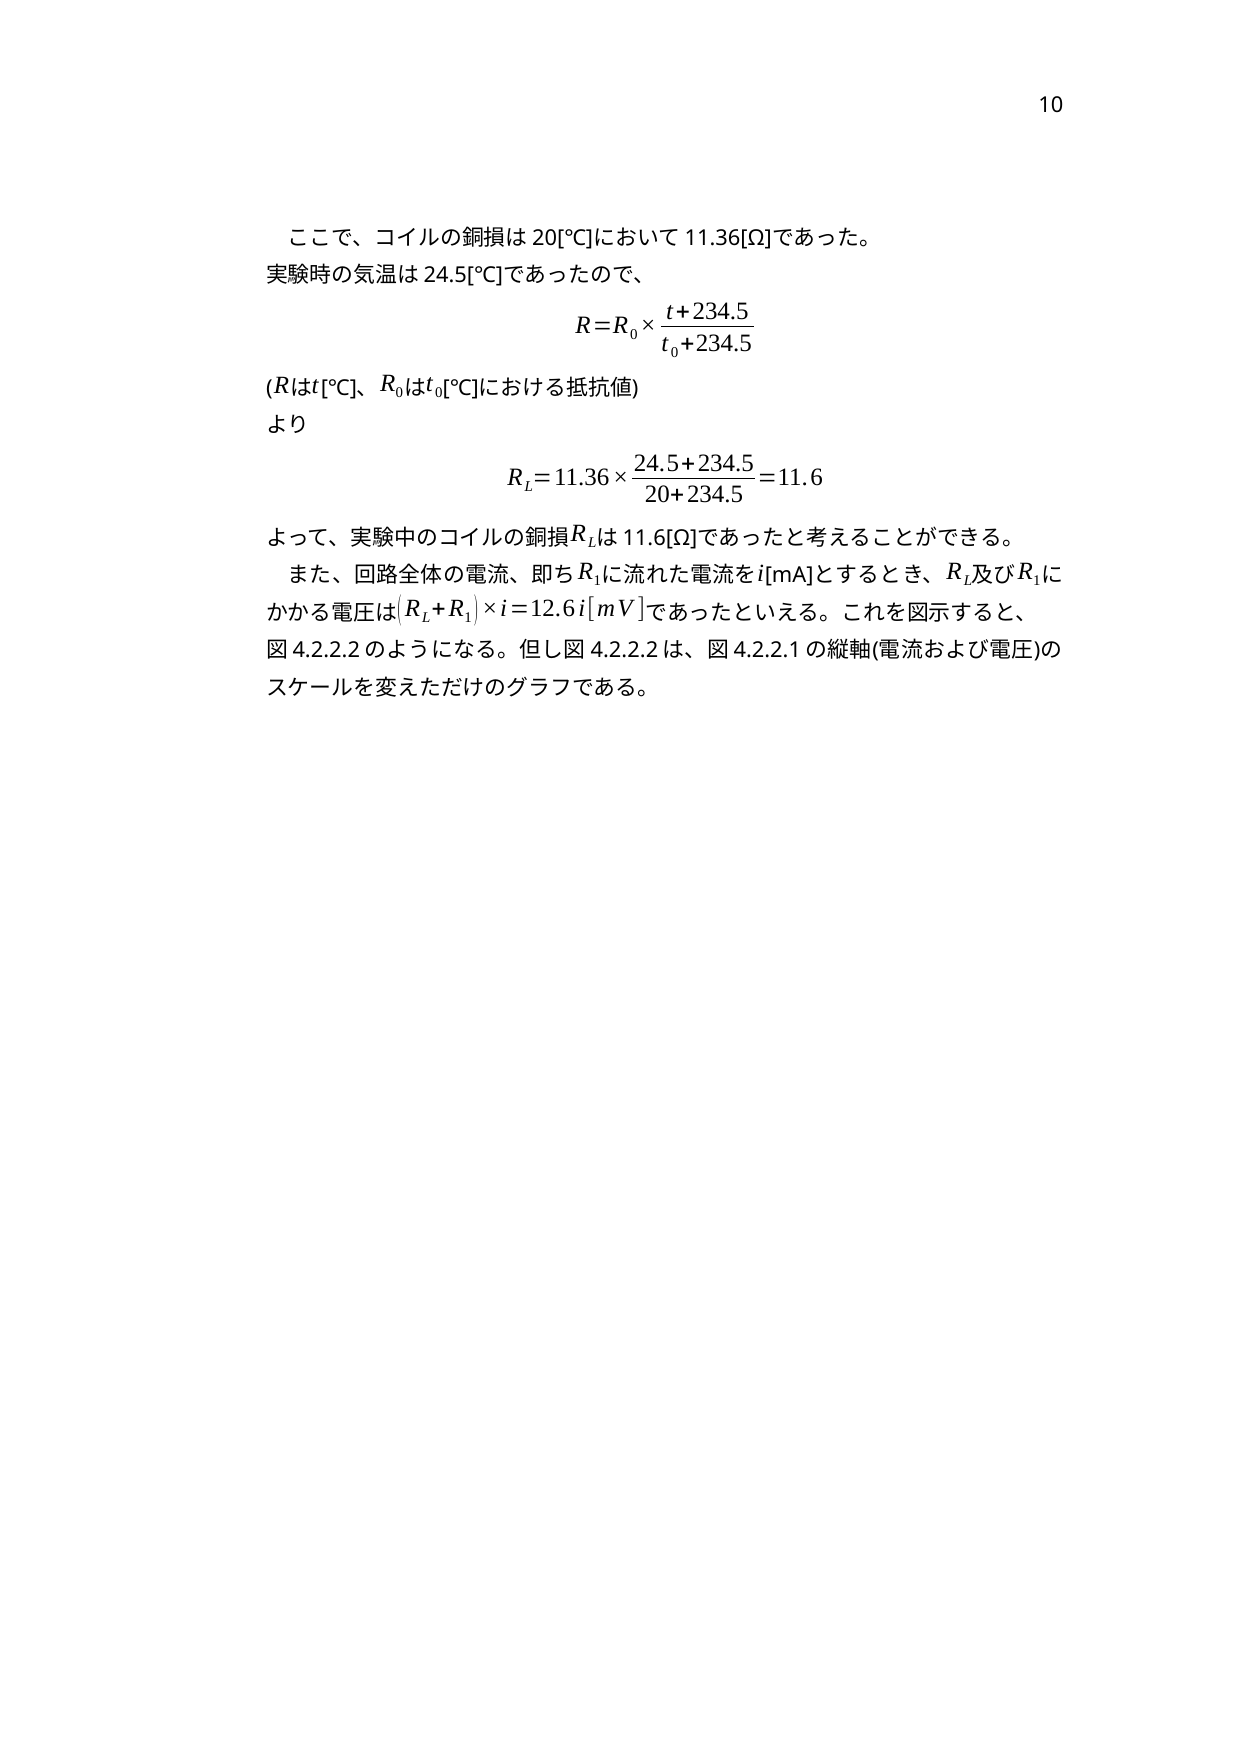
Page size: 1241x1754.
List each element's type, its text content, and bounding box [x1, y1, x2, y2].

text また、回路全体の電流、即ちに流れた電流を[mA]とするとき、及びにかかる電圧はであったといえる。これを図示すると、 図4.2.2.2のようになる。但し図4.2.2.2は、図4.2.2.1の縦軸(電流および電圧)のスケールを変えただけのグラフである。 [266, 554, 1063, 704]
text 実験時の気温は24.5[℃]であったので、 [266, 254, 1063, 292]
text より [266, 404, 1063, 442]
text (は[℃]、は[℃]における抵抗値) [266, 367, 1063, 404]
text ここで、コイルの銅損は20[℃]において11.36[Ω]であった。 [266, 217, 1063, 254]
text よって、実験中のコイルの銅損は11.6[Ω]であったと考えることができる。 [266, 517, 1063, 554]
